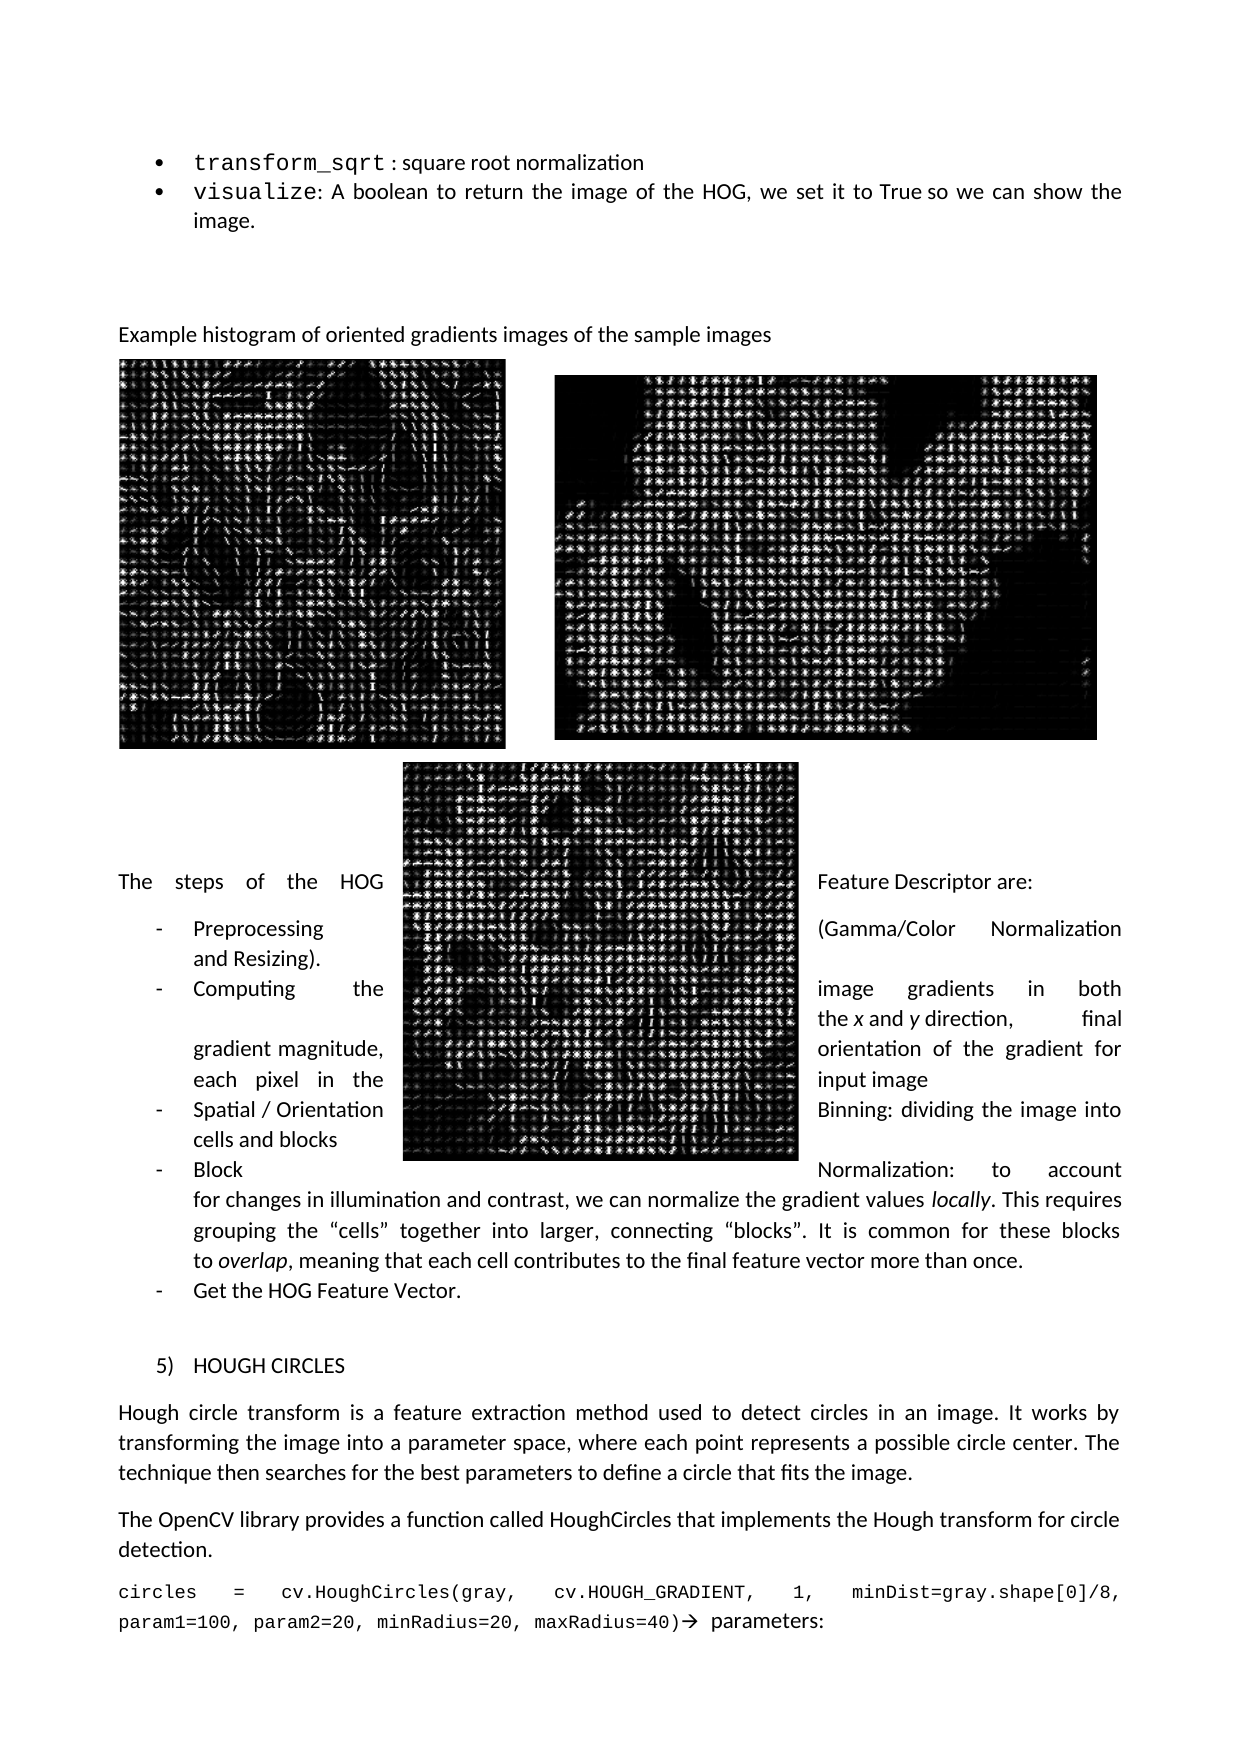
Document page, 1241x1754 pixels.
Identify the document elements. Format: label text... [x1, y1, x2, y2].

list Preprocessing (Gamma/Color Normalization and Resizing). [156, 914, 401, 972]
picture [118, 359, 505, 746]
picture [553, 375, 1097, 738]
list Computing the image gradients in both the x and y direction, final gradient magnitude, orientation of the gradient for each pixel in the input image [156, 974, 401, 1093]
text The OpenCV library provides a function called HoughCircles that implements the Hough transform for circle detection. [118, 1505, 1122, 1563]
picture [401, 762, 798, 1159]
text The steps of the HOG Feature Descriptor are: [798, 867, 1122, 895]
list visualize: A boolean to return the image of the HOG, we set it to True so we can show the image. [156, 177, 1122, 234]
text circles = cv.HoughCircles(gray, cv.HOUGH_GRADIENT, 1, minDist=gray.shape[0]/8, param1=100, param2=20, minRadius=20, maxRadius=40) parameters: [118, 1582, 1122, 1634]
text Example histogram of oriented gradients images of the sample images [118, 320, 1122, 348]
list Get the HOG Feature Vector. [156, 1276, 1122, 1304]
text Hough circle transform is a feature extraction method used to detect circles in an image. It works by transforming the image into a parameter space, where each point represents a possible circle center. The technique then searches for the best parameters to define a circle that fits the image. [118, 1398, 1122, 1486]
list Preprocessing (Gamma/Color Normalization and Resizing). [798, 914, 1122, 972]
text The steps of the HOG Feature Descriptor are: [118, 867, 401, 895]
list Spatial / Orientation Binning: dividing the image into cells and blocks [156, 1095, 401, 1153]
list Spatial / Orientation Binning: dividing the image into cells and blocks [798, 1095, 1122, 1153]
list Computing the image gradients in both the x and y direction, final gradient magnitude, orientation of the gradient for each pixel in the input image [798, 974, 1122, 1093]
list Block Normalization: to account for changes in illumination and contrast, we can normalize the gradient values locally. This requires grouping the “cells” together into larger, connecting “blocks”. It is common for these blocks to overlap, meaning that each cell contributes to the final feature vector more than once. [156, 1155, 1122, 1274]
list transform_sqrt : square root normalization [156, 148, 1122, 177]
list HOUGH CIRCLES [156, 1351, 1122, 1379]
